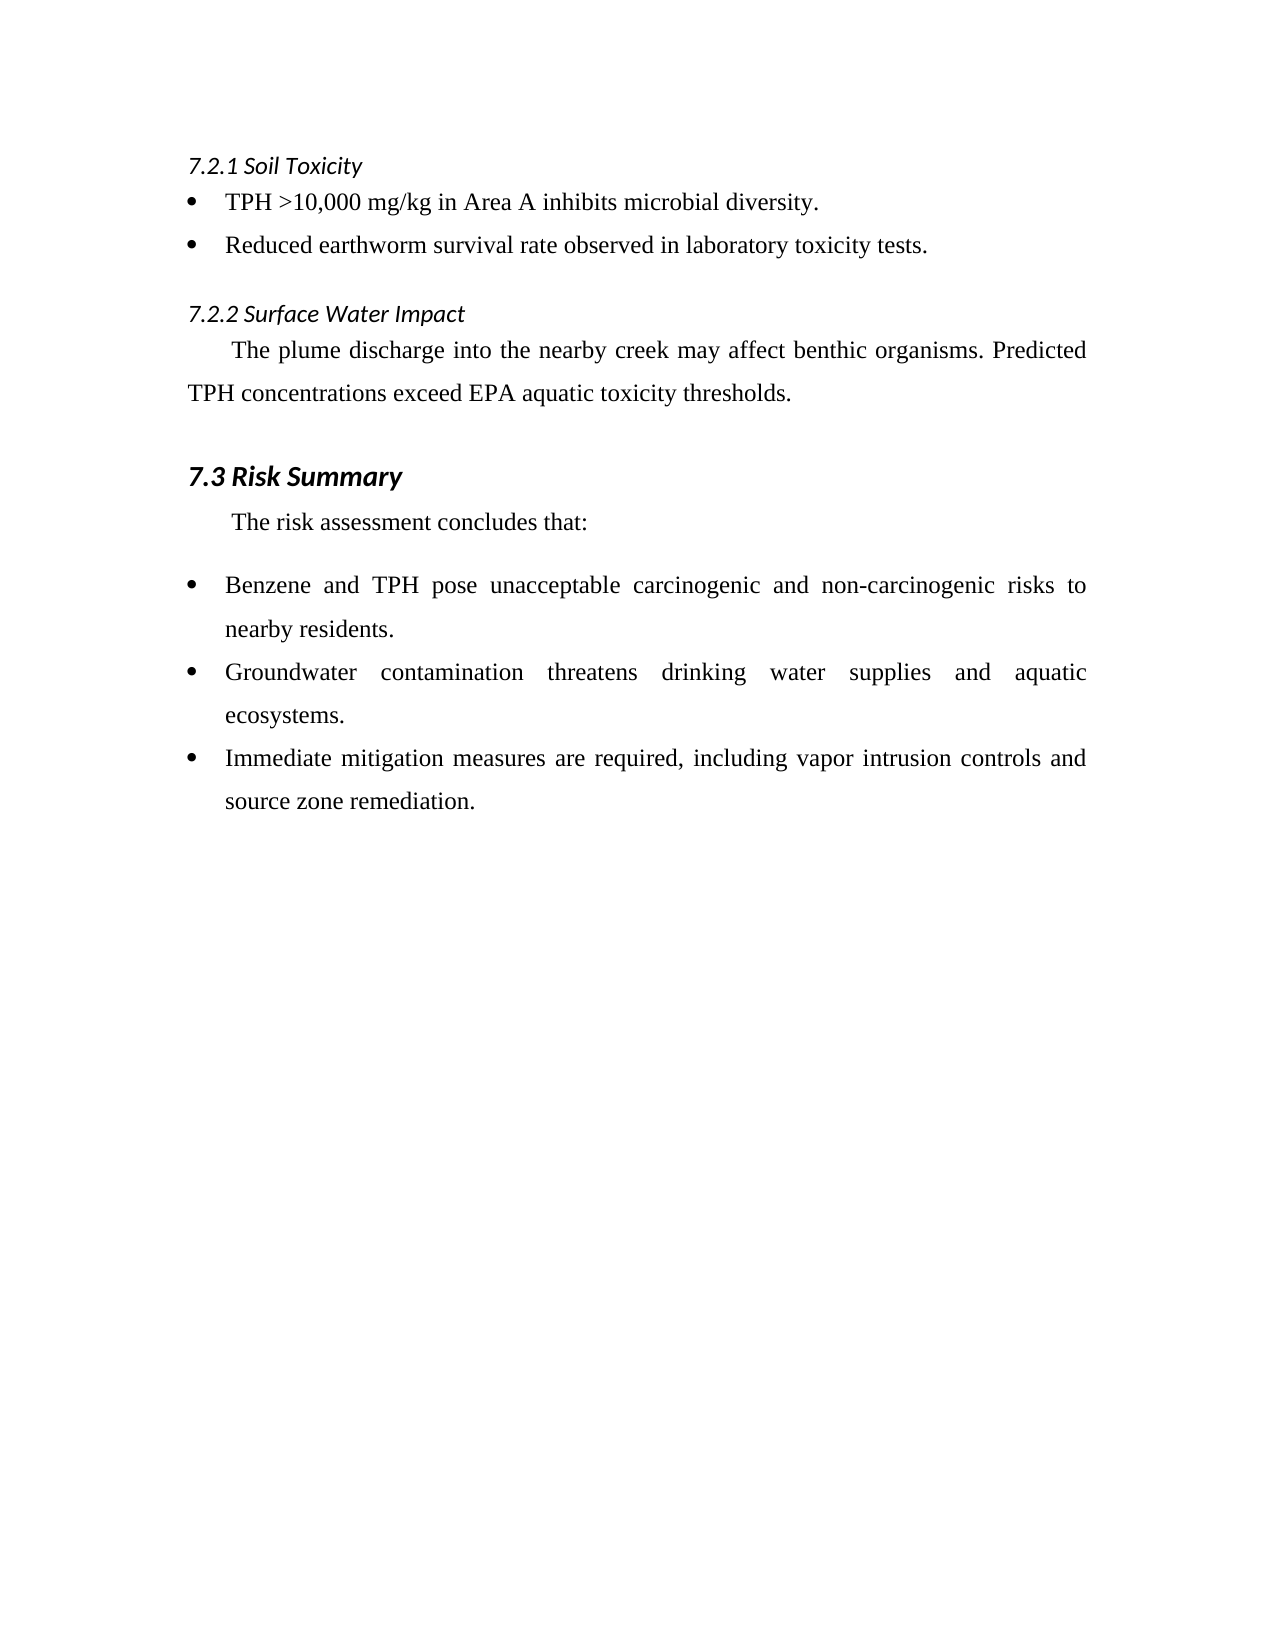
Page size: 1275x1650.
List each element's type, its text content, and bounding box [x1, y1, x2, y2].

text The risk assessment concludes that: [187, 507, 1087, 535]
subtitle 7.2.2 Surface Water Impact [187, 298, 1087, 328]
list Reduced earthworm survival rate observed in laboratory toxicity tests. [187, 230, 1087, 259]
list Groundwater contamination threatens drinking water supplies and aquatic ecosystems. [187, 657, 1087, 729]
subtitle 7.3 Risk Summary [187, 458, 1087, 494]
list TPH >10,000 mg/kg in Area A inhibits microbial diversity. [187, 187, 1087, 216]
list Benzene and TPH pose unacceptable carcinogenic and non-carcinogenic risks to nearby residents. [187, 571, 1087, 642]
text The plume discharge into the nearby creek may affect benthic organisms. Predicted TPH concentrations exceed EPA aquatic toxicity thresholds. [187, 335, 1087, 407]
subtitle 7.2.1 Soil Toxicity [187, 150, 1087, 181]
list Immediate mitigation measures are required, including vapor intrusion controls and source zone remediation. [187, 743, 1087, 815]
